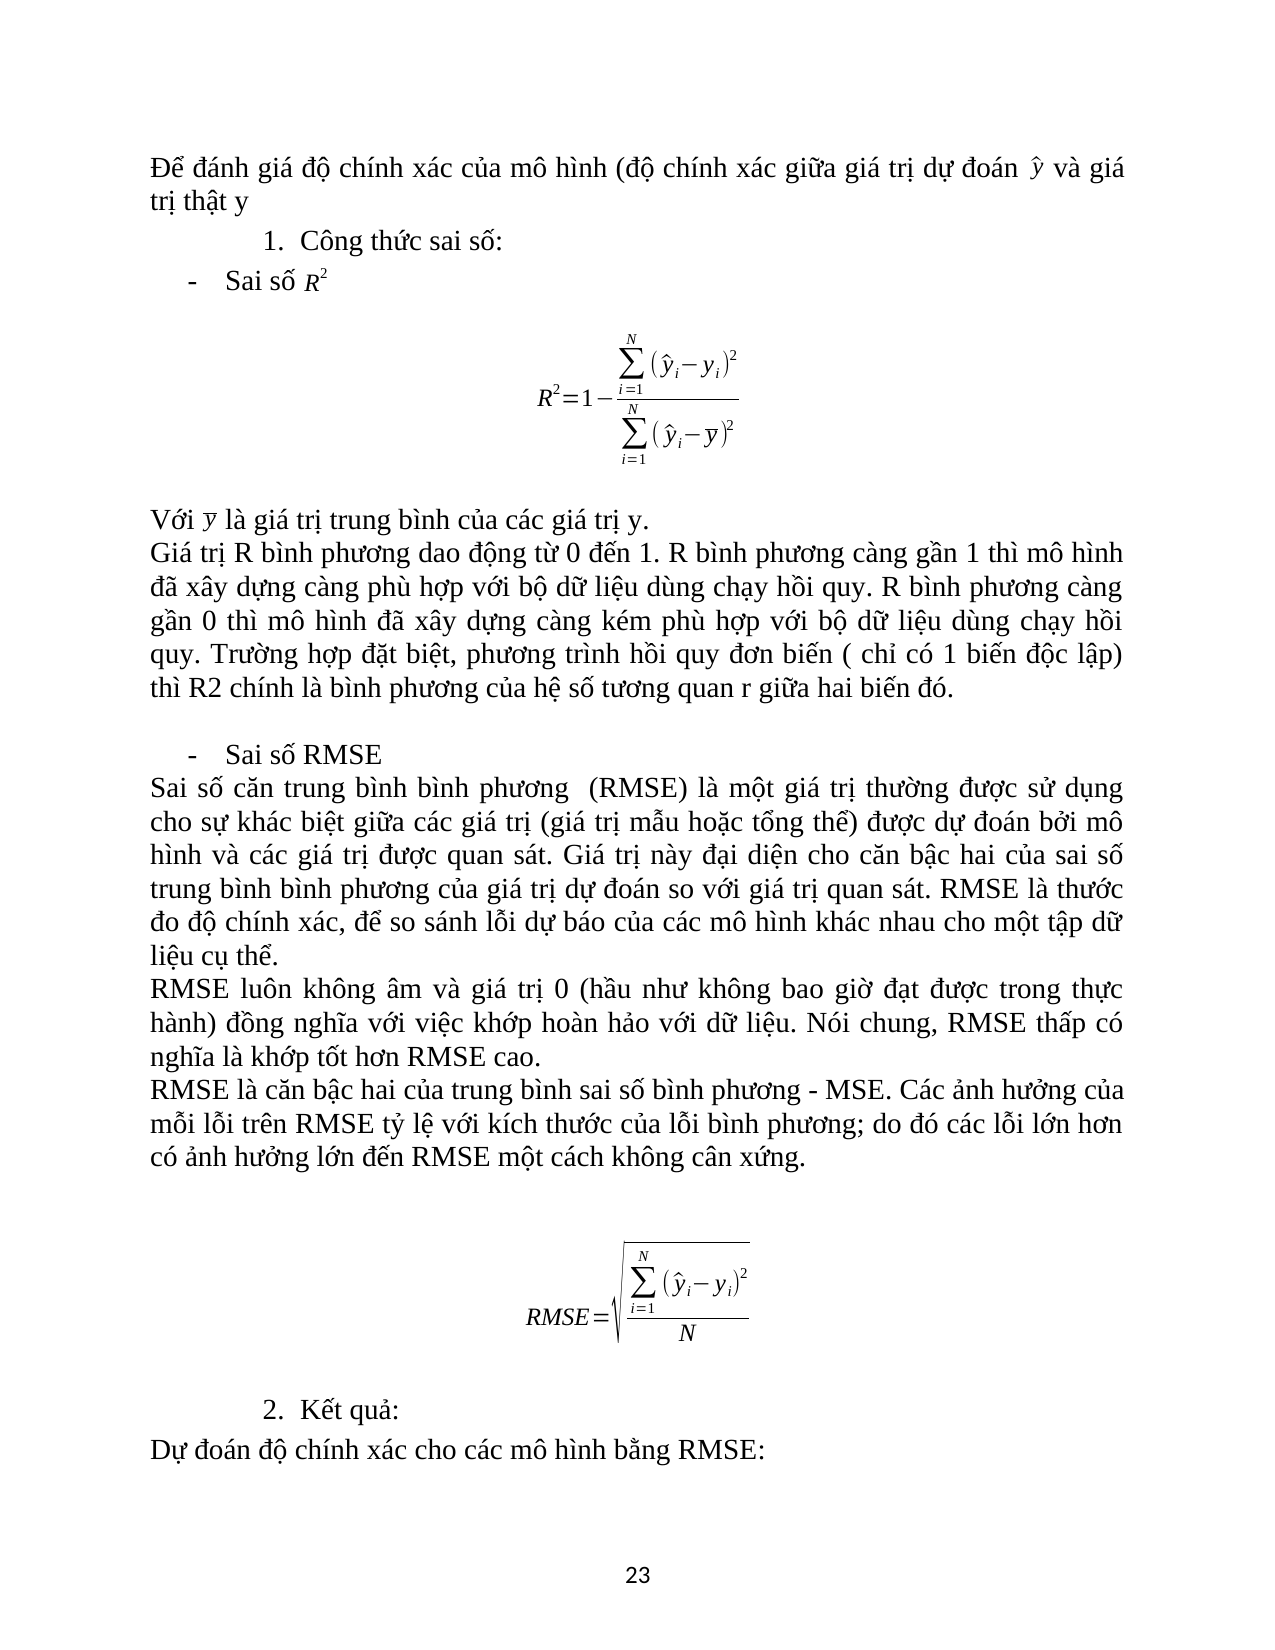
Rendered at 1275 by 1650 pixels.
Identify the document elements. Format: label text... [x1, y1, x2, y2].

list Kết quả: [262, 1392, 1125, 1426]
text Dự đoán độ chính xác cho các mô hình bằng RMSE: [150, 1432, 1125, 1466]
list Sai số [187, 263, 1125, 297]
text Với là giá trị trung bình của các giá trị y. [150, 502, 1125, 536]
text RMSE là căn bậc hai của trung bình sai số bình phương - MSE. Các ảnh hưởng của mỗi lỗi trên RMSE tỷ lệ với kích thước của lỗi bình phương; do đó các lỗi lớn hơn có ảnh hưởng lớn đến RMSE một cách không cân xứng. [150, 1072, 1125, 1173]
text Để đánh giá độ chính xác của mô hình (độ chính xác giữa giá trị dự đoán và giá trị thật y [150, 150, 1125, 217]
list Sai số RMSE [187, 737, 1125, 770]
text Sai số căn trung bình bình phương (RMSE) là một giá trị thường được sử dụng cho sự khác biệt giữa các giá trị (giá trị mẫu hoặc tổng thể) được dự đoán bởi mô hình và các giá trị được quan sát. Giá trị này đại diện cho căn bậc hai của sai số trung bình bình phương của giá trị dự đoán so với giá trị quan sát. RMSE là thước đo độ chính xác, để so sánh lỗi dự báo của các mô hình khác nhau cho một tập dữ liệu cụ thể. [150, 770, 1125, 972]
text RMSE luôn không âm và giá trị 0 (hầu như không bao giờ đạt được trong thực hành) đồng nghĩa với việc khớp hoàn hảo với dữ liệu. Nói chung, RMSE thấp có nghĩa là khớp tốt hơn RMSE cao. [150, 972, 1125, 1072]
list Công thức sai số: [262, 223, 1125, 257]
text Giá trị R bình phương dao động từ 0 đến 1. R bình phương càng gần 1 thì mô hình đã xây dựng càng phù hợp với bộ dữ liệu dùng chạy hồi quy. R bình phương càng gần 0 thì mô hình đã xây dựng càng kém phù hợp với bộ dữ liệu dùng chạy hồi quy. Trường hợp đặt biệt, phương trình hồi quy đơn biến ( chỉ có 1 biến độc lập) thì R2 chính là bình phương của hệ số tương quan r giữa hai biến đó. [150, 536, 1125, 703]
